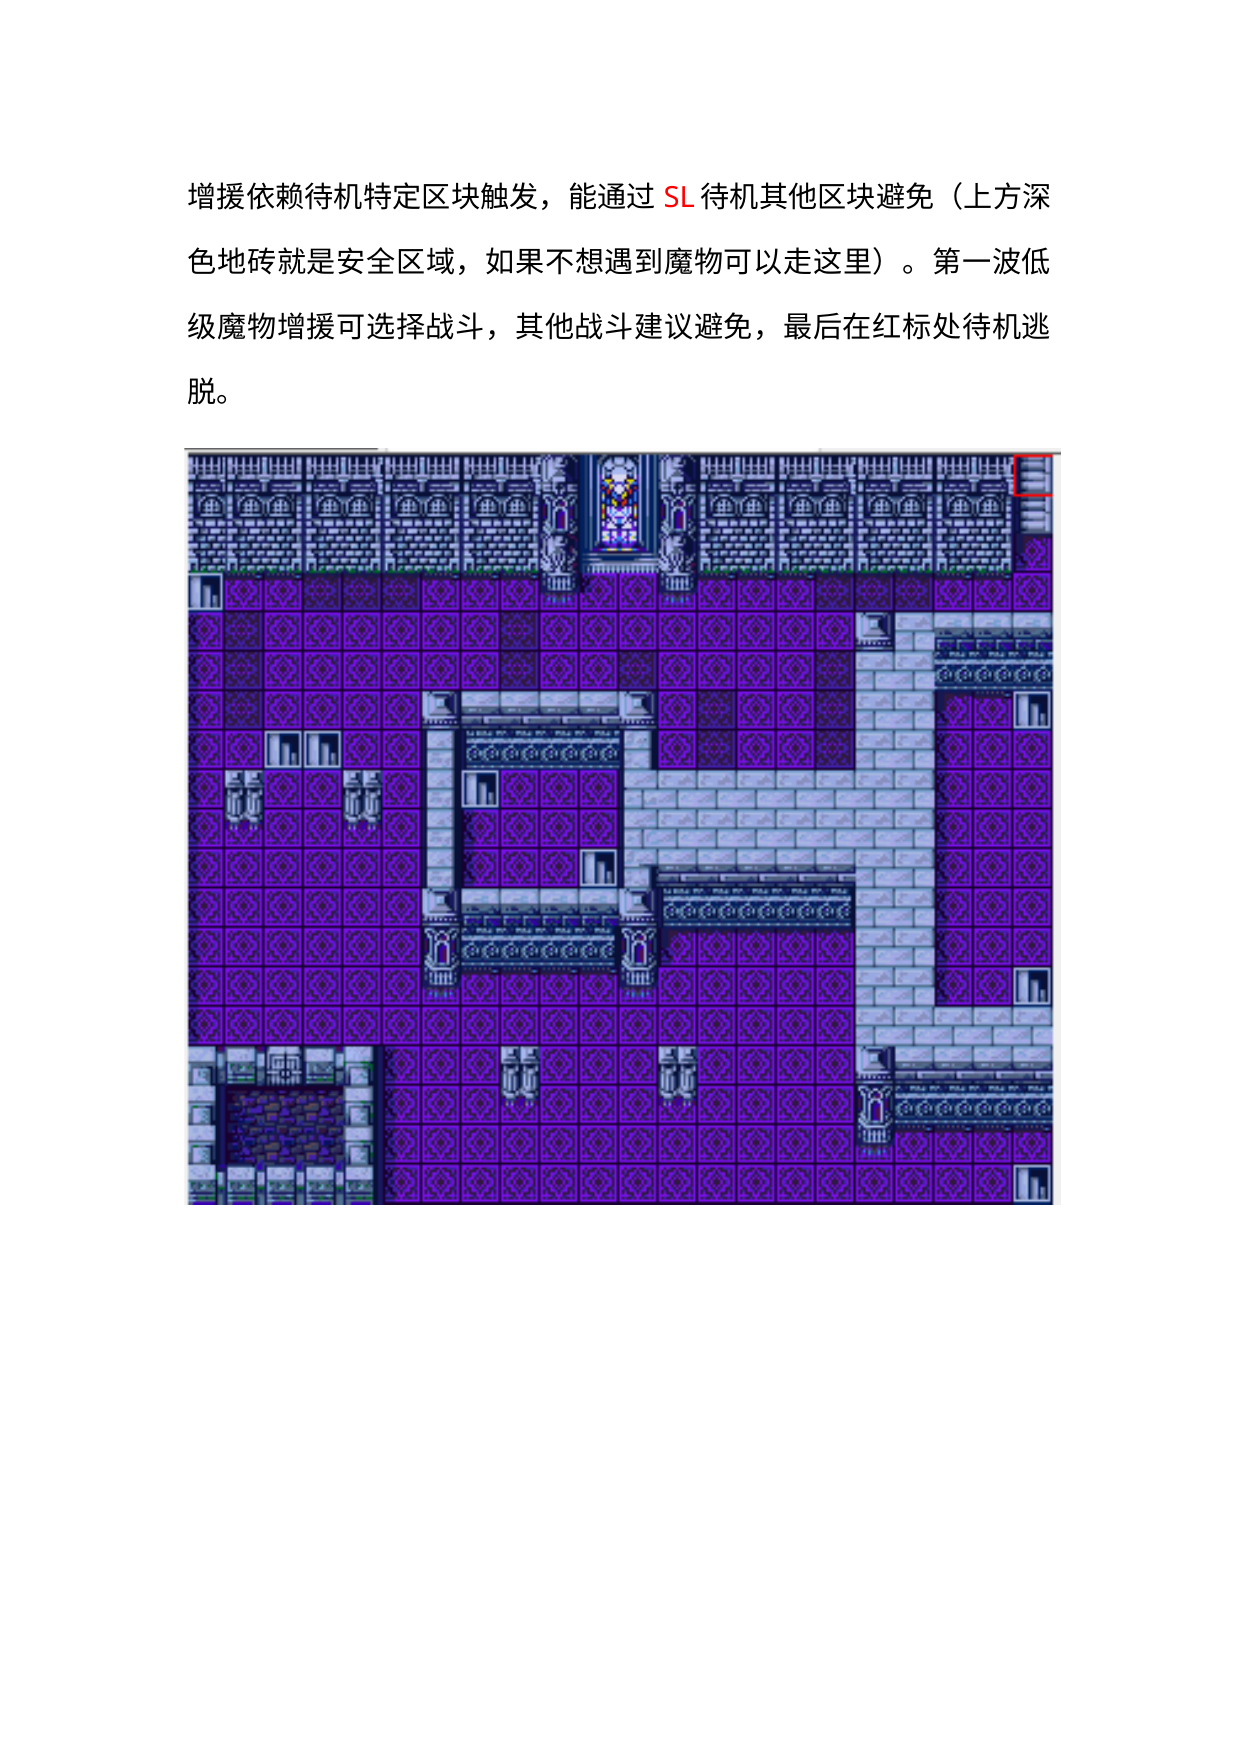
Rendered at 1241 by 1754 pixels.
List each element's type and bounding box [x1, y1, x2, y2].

text [187, 162, 1053, 422]
picture [184, 448, 1061, 1205]
